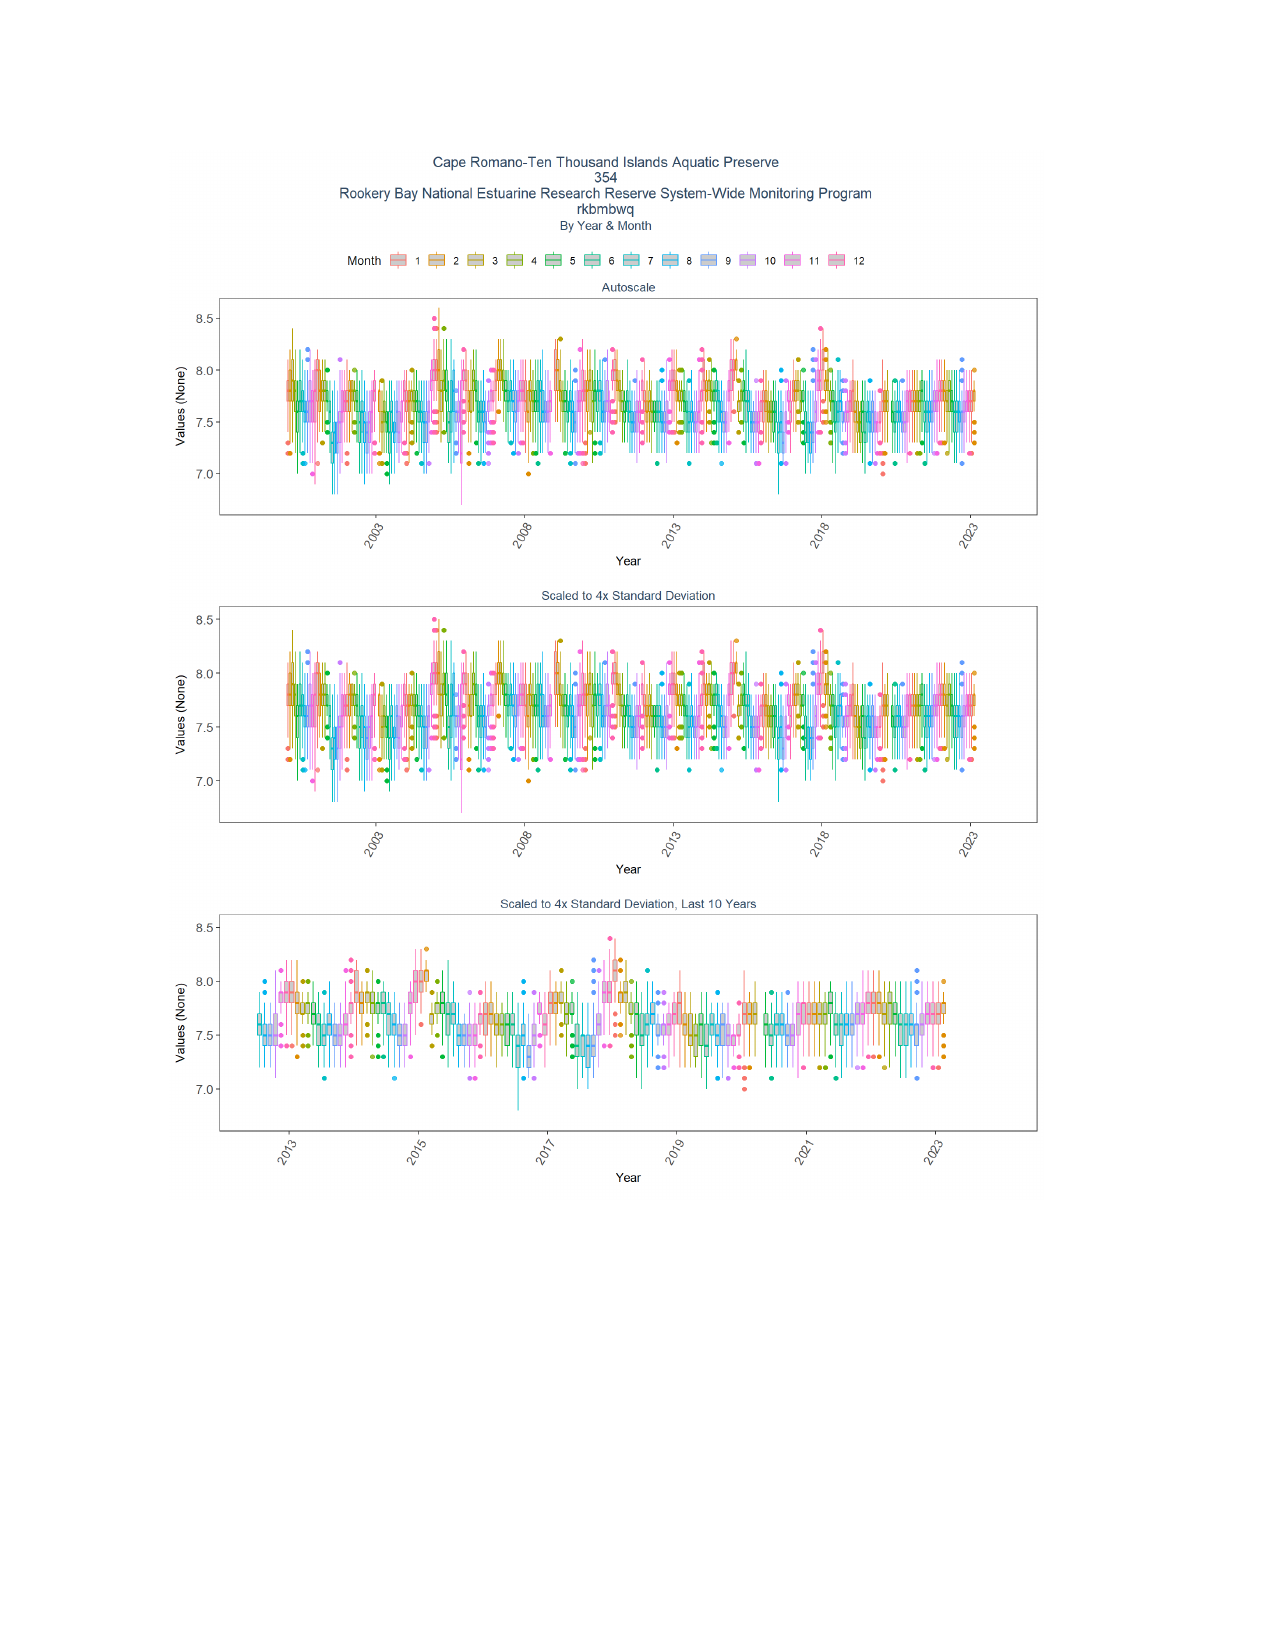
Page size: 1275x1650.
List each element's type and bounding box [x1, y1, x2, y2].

picture [168, 150, 1044, 1200]
